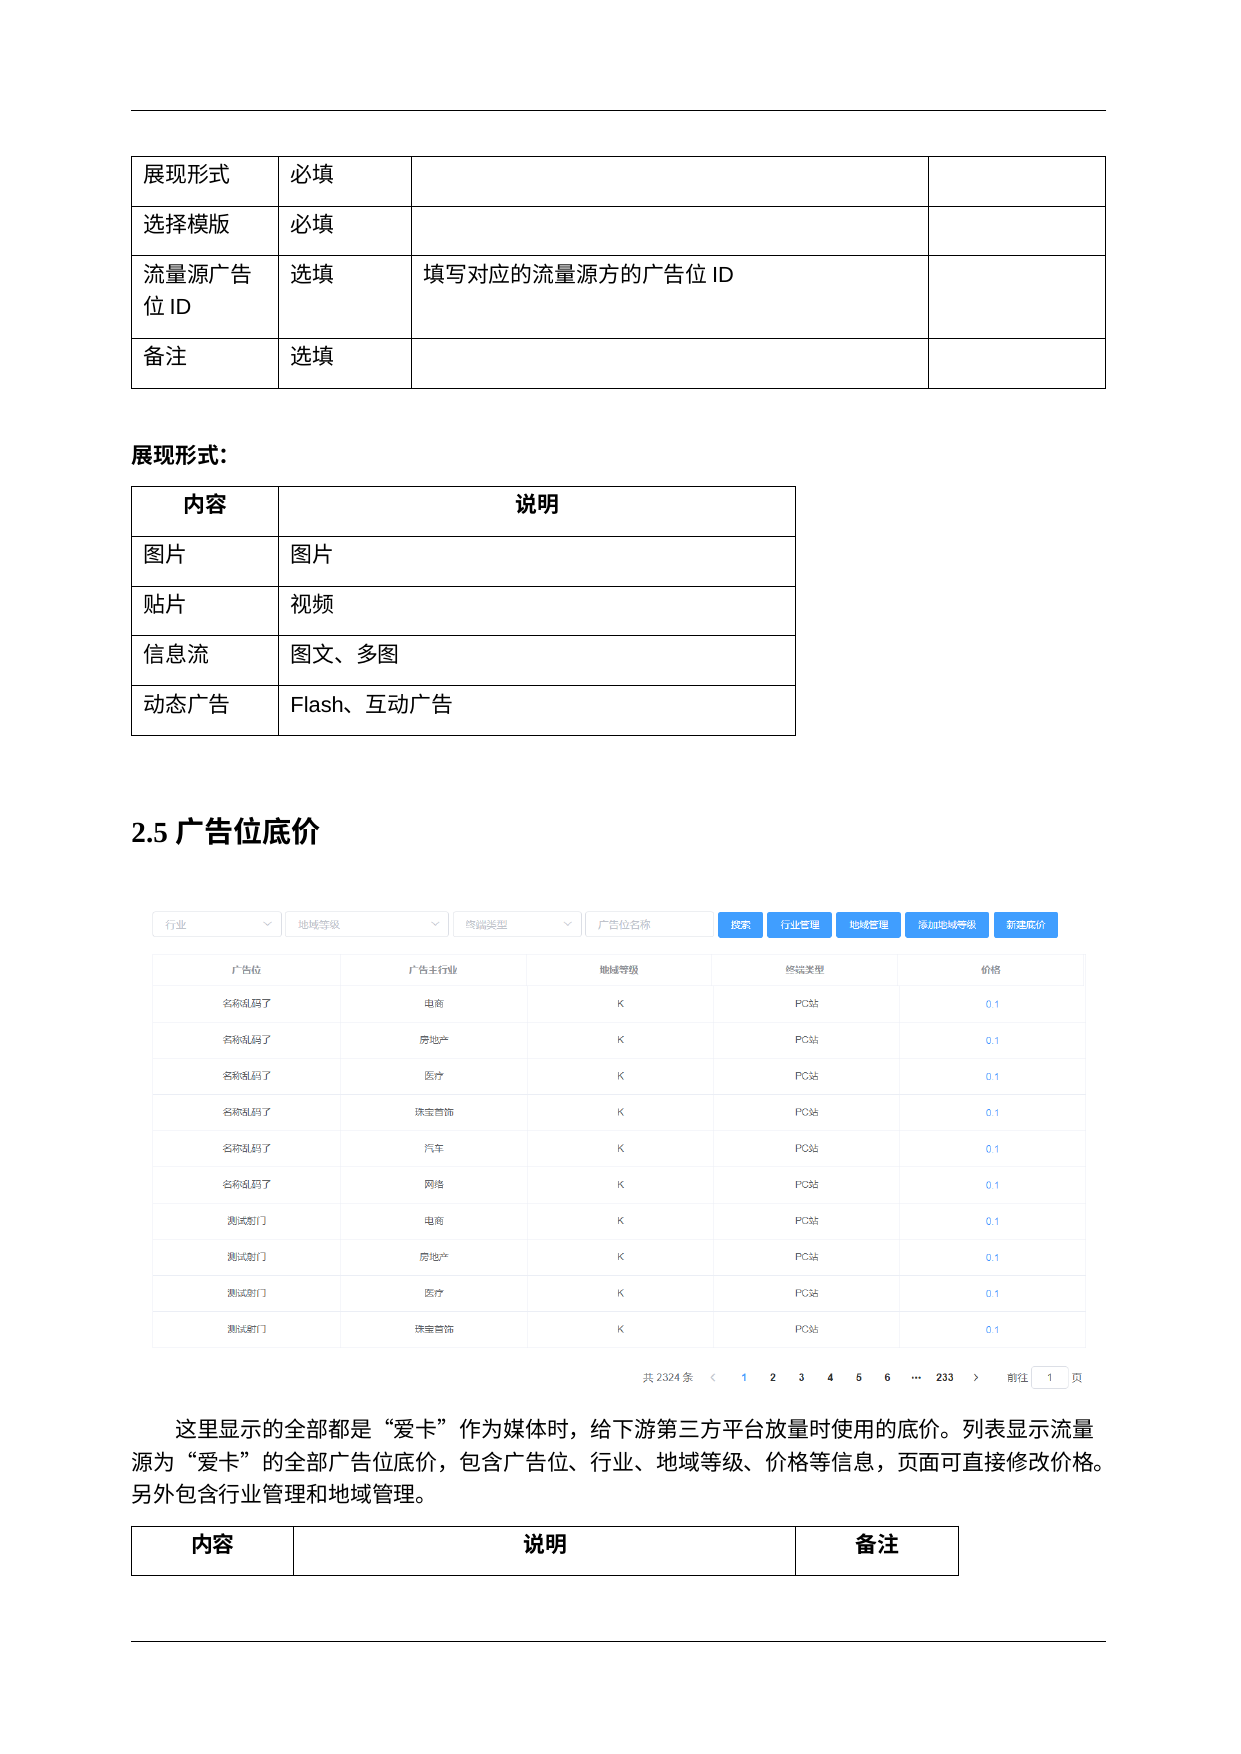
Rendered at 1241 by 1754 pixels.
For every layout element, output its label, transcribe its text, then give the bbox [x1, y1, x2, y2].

table_cell [929, 339, 1105, 387]
table_cell 展现形式 [132, 157, 278, 206]
text 这里显示的全部都是“爱卡”作为媒体时，给下游第三方平台放量时使用的底价。列表显示流量源为“爱卡”的全部广告位底价，包含广告位、行业、地域等级、价格等信息，页面可直接修改价格。另外包含行业管理和地域管理。 [131, 1412, 1106, 1509]
table_cell 填写对应的流量源方的广告位ID [412, 256, 928, 338]
table_cell 贴片 [132, 587, 278, 635]
table_cell [929, 256, 1105, 338]
table_cell 备注 [132, 339, 278, 387]
table_cell [412, 207, 928, 255]
table_header 说明 [294, 1527, 795, 1575]
text 展现形式： [131, 437, 1106, 470]
table_cell 必填 [279, 157, 411, 206]
table_cell 选择模版 [132, 207, 278, 255]
table_cell 选填 [279, 256, 411, 338]
table_header 说明 [279, 487, 795, 536]
picture [131, 891, 1107, 1395]
subtitle 广告位底价 [131, 798, 1106, 863]
table_cell [412, 157, 928, 206]
table_cell 必填 [279, 207, 411, 255]
table_cell 视频 [279, 587, 795, 635]
table_cell 选填 [279, 339, 411, 387]
table_header 内容 [132, 487, 278, 536]
table_cell 图文、多图 [279, 636, 795, 685]
table_cell [929, 157, 1105, 206]
table_cell 图片 [132, 537, 278, 586]
table_cell 流量源广告位ID [132, 256, 278, 338]
table_cell 图片 [279, 537, 795, 586]
table_cell Flash、互动广告 [279, 686, 795, 735]
table_cell [929, 207, 1105, 255]
table_header 内容 [132, 1527, 293, 1575]
table_cell 信息流 [132, 636, 278, 685]
table_cell [412, 339, 928, 387]
table_cell 动态广告 [132, 686, 278, 735]
table_header 备注 [796, 1527, 958, 1575]
